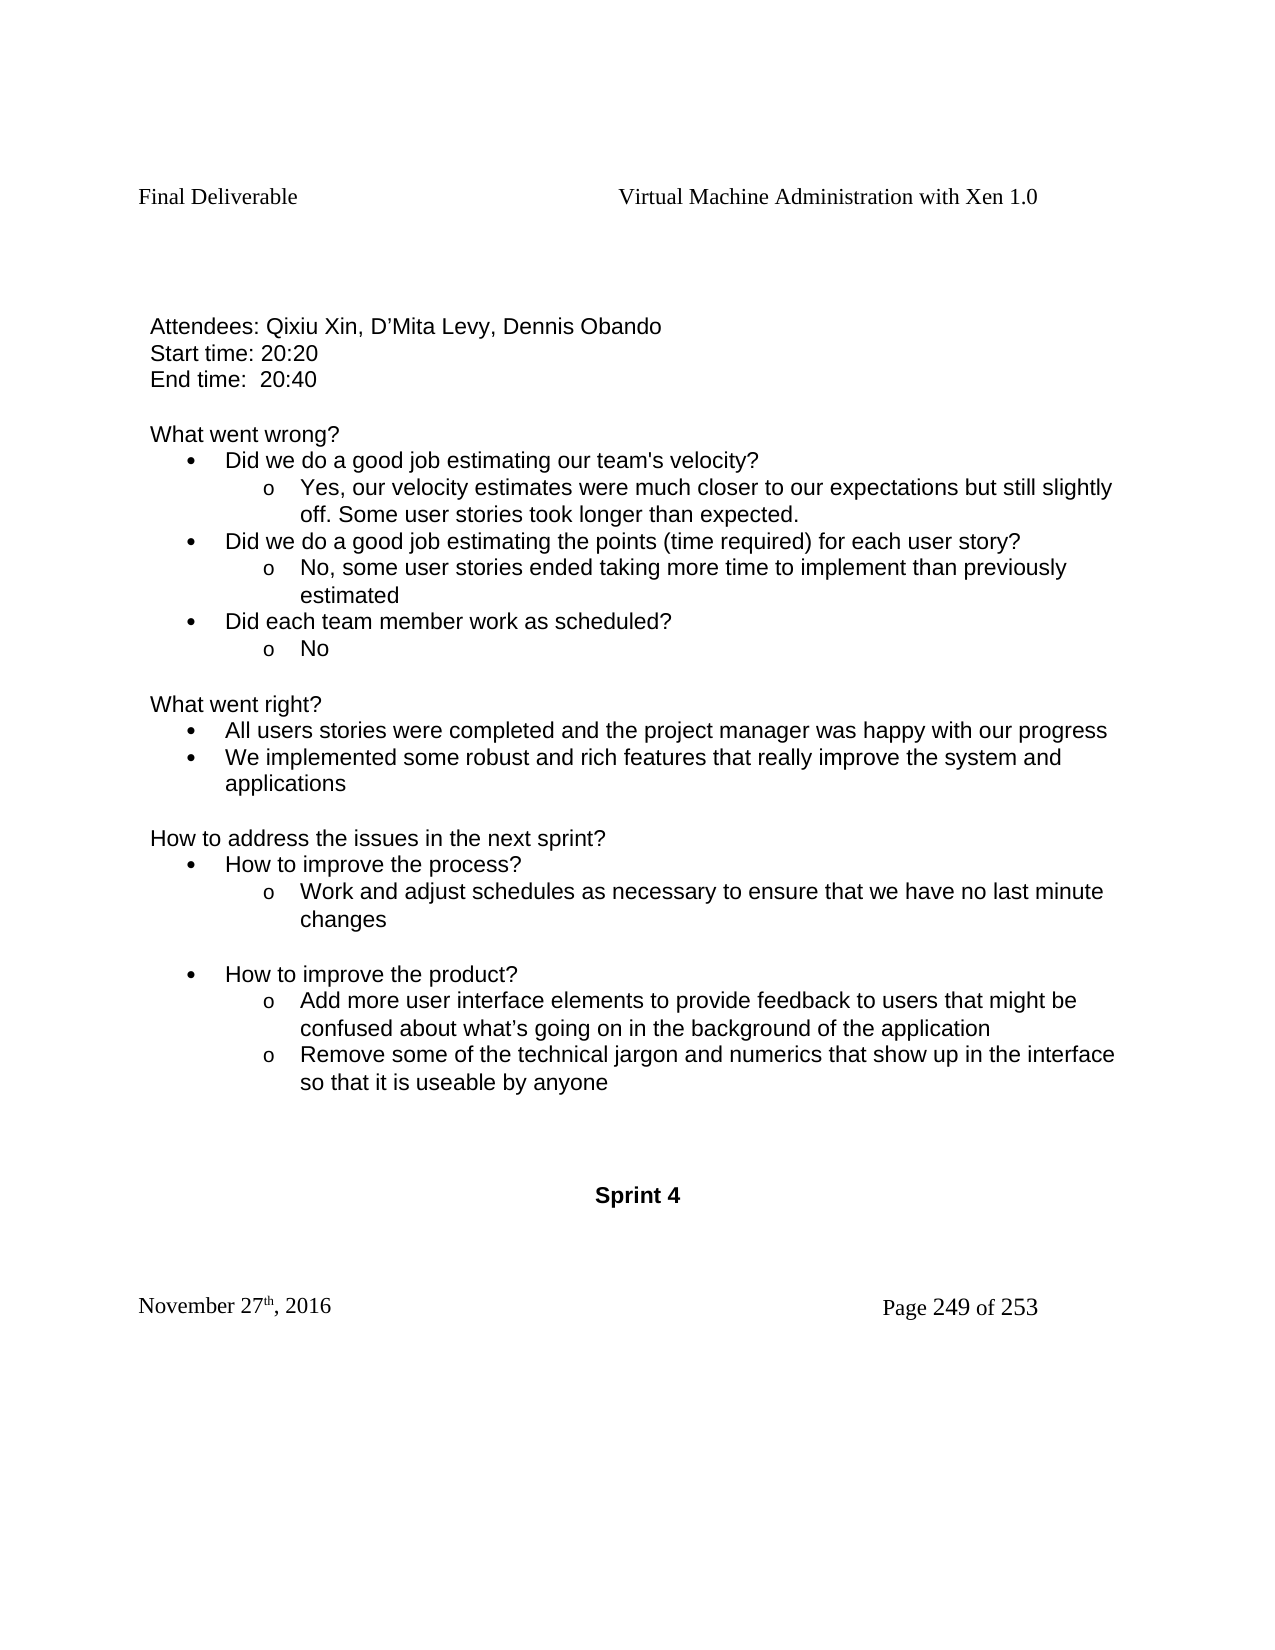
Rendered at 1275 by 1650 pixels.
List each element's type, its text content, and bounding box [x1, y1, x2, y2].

text What went right? [150, 691, 1125, 717]
list Remove some of the technical jargon and numerics that show up in the interface so that it is useable by anyone [262, 1041, 1125, 1095]
text Sprint 4 [150, 1182, 1125, 1208]
text What went wrong? [150, 421, 1125, 447]
list No [262, 634, 1125, 662]
list Yes, our velocity estimates were much closer to our expectations but still slightly off. Some user stories took longer than expected. [262, 474, 1125, 528]
text End time: 20:40 [150, 366, 1125, 392]
text Attendees: Qixiu Xin, D’Mita Levy, Dennis Obando [150, 313, 1125, 339]
list No, some user stories ended taking more time to implement than previously estimated [262, 554, 1125, 608]
text How to address the issues in the next sprint? [150, 825, 1125, 851]
list Did we do a good job estimating our team's velocity? [187, 447, 1125, 474]
list We implemented some robust and rich features that really improve the system and applications [187, 744, 1125, 796]
text Start time: 20:20 [150, 339, 1125, 366]
list Work and adjust schedules as necessary to ensure that we have no last minute changes [262, 878, 1125, 932]
list How to improve the process? [187, 851, 1125, 878]
list How to improve the product? [187, 961, 1125, 987]
list Add more user interface elements to provide feedback to users that might be confused about what’s going on in the background of the application [262, 987, 1125, 1041]
list Did each team member work as scheduled? [187, 608, 1125, 634]
list Did we do a good job estimating the points (time required) for each user story? [187, 528, 1125, 554]
list All users stories were completed and the project manager was happy with our progress [187, 717, 1125, 744]
